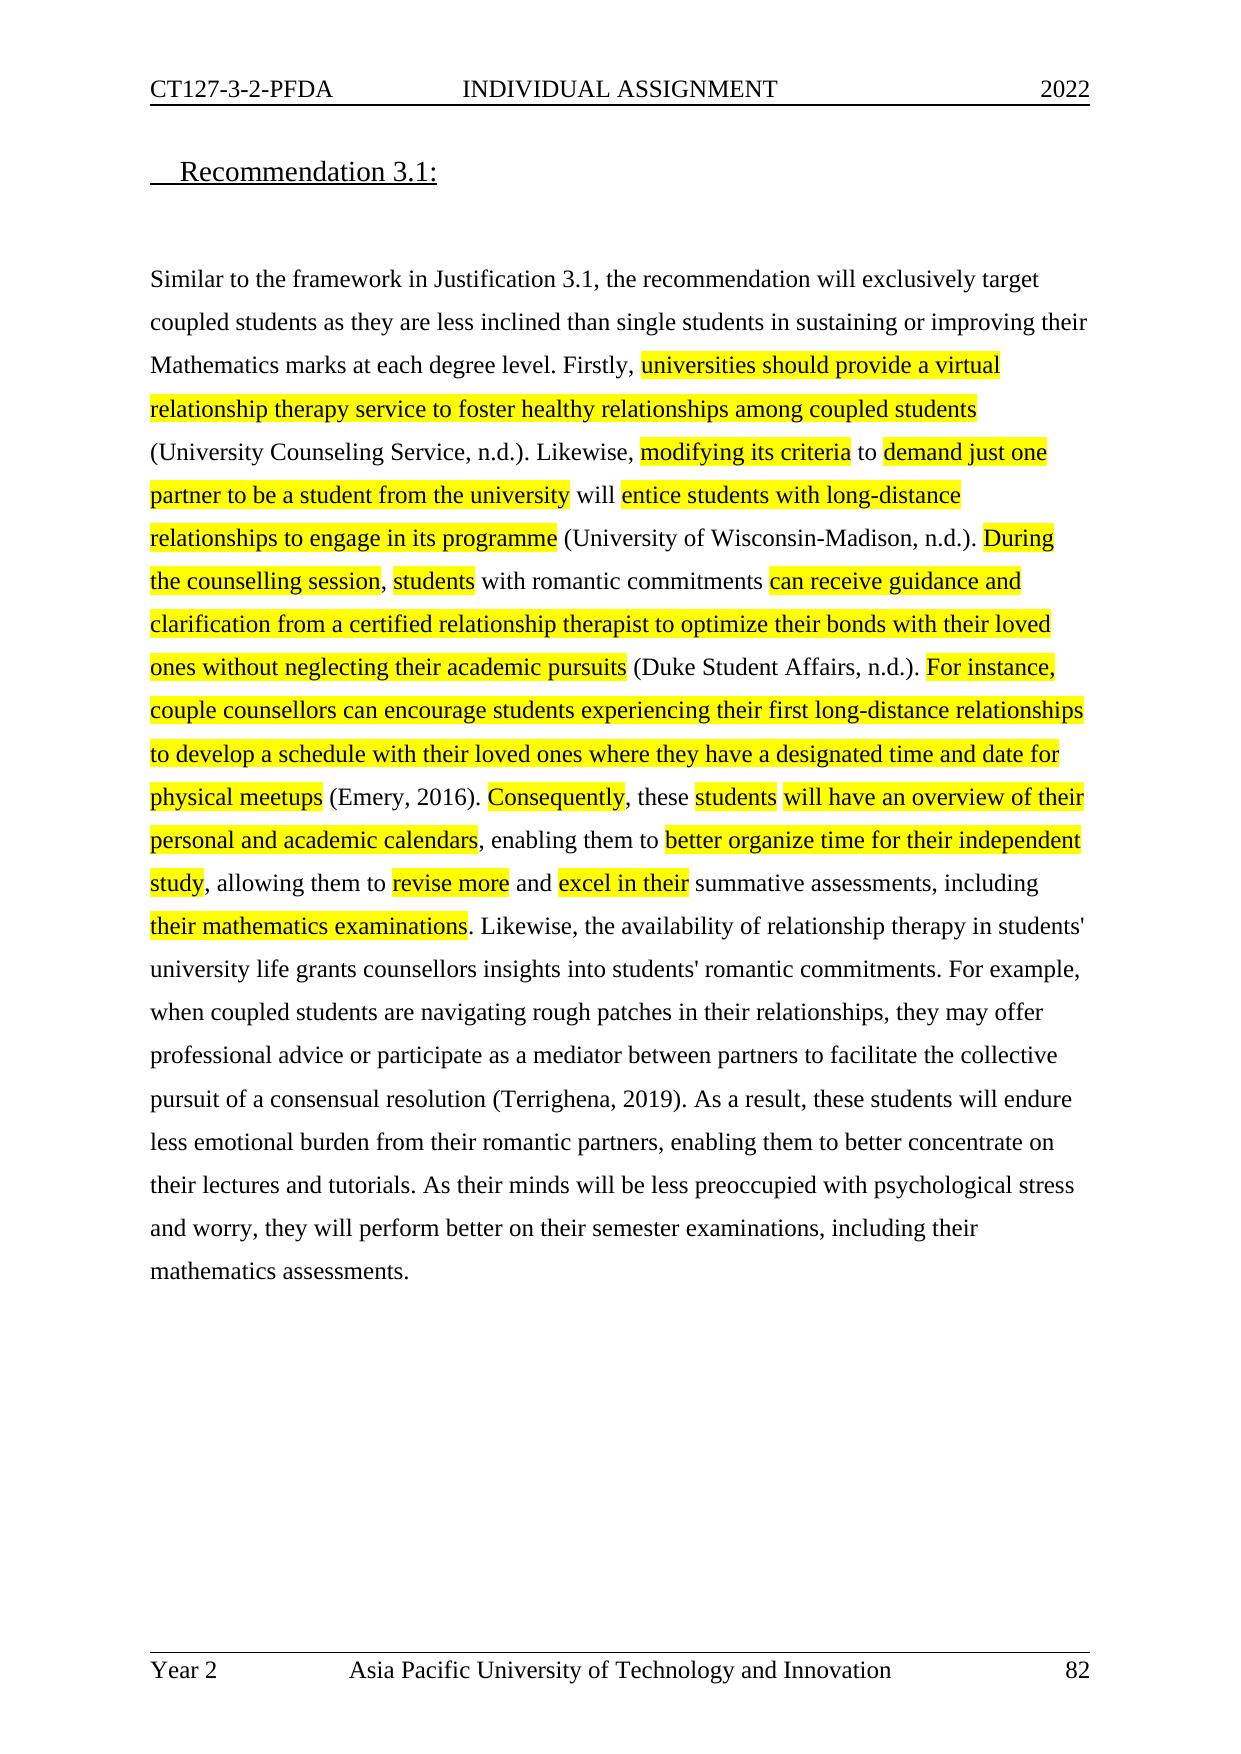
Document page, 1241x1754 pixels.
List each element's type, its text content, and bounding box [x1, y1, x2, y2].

text Similar to the framework in Justification 3.1, the recommendation will exclusively target coupled students as they are less inclined than single students in sustaining or improving their Mathematics marks at each degree level. Firstly, universities should provide a virtual relationship therapy service to foster healthy relationships among coupled students. Likewise, modifying its criteria to demand just one partner to be a student from the university will entice students with long-distance relationships to engage in its programme. During the counselling session, students with romantic commitments can receive guidance and clarification from a certified relationship therapist to optimize their bonds with their loved ones without neglecting their academic pursuits. For instance, couple counsellors can encourage students experiencing their first long-distance relationships to develop a schedule with their loved ones where they have a designated time and date for physical meetups. Consequently, these students will have an overview of their personal and academic calendars, enabling them to better organize time for their independent study, allowing them to revise more and excel in their summative assessments, including their mathematics examinations. Likewise, the availability of relationship therapy in students' university life grants counsellors insights into students' romantic commitments. For example, when coupled students are navigating rough patches in their relationships, they may offer professional advice or participate as a mediator between partners to facilitate the collective pursuit of a consensual resolution. As a result, these students will endure less emotional burden from their romantic partners, enabling them to better concentrate on their lectures and tutorials. As their minds will be less preoccupied with psychological stress and worry, they will perform better on their semester examinations, including their mathematics assessments. [150, 264, 1090, 1285]
subtitle Recommendation 3.1: [150, 154, 1090, 188]
